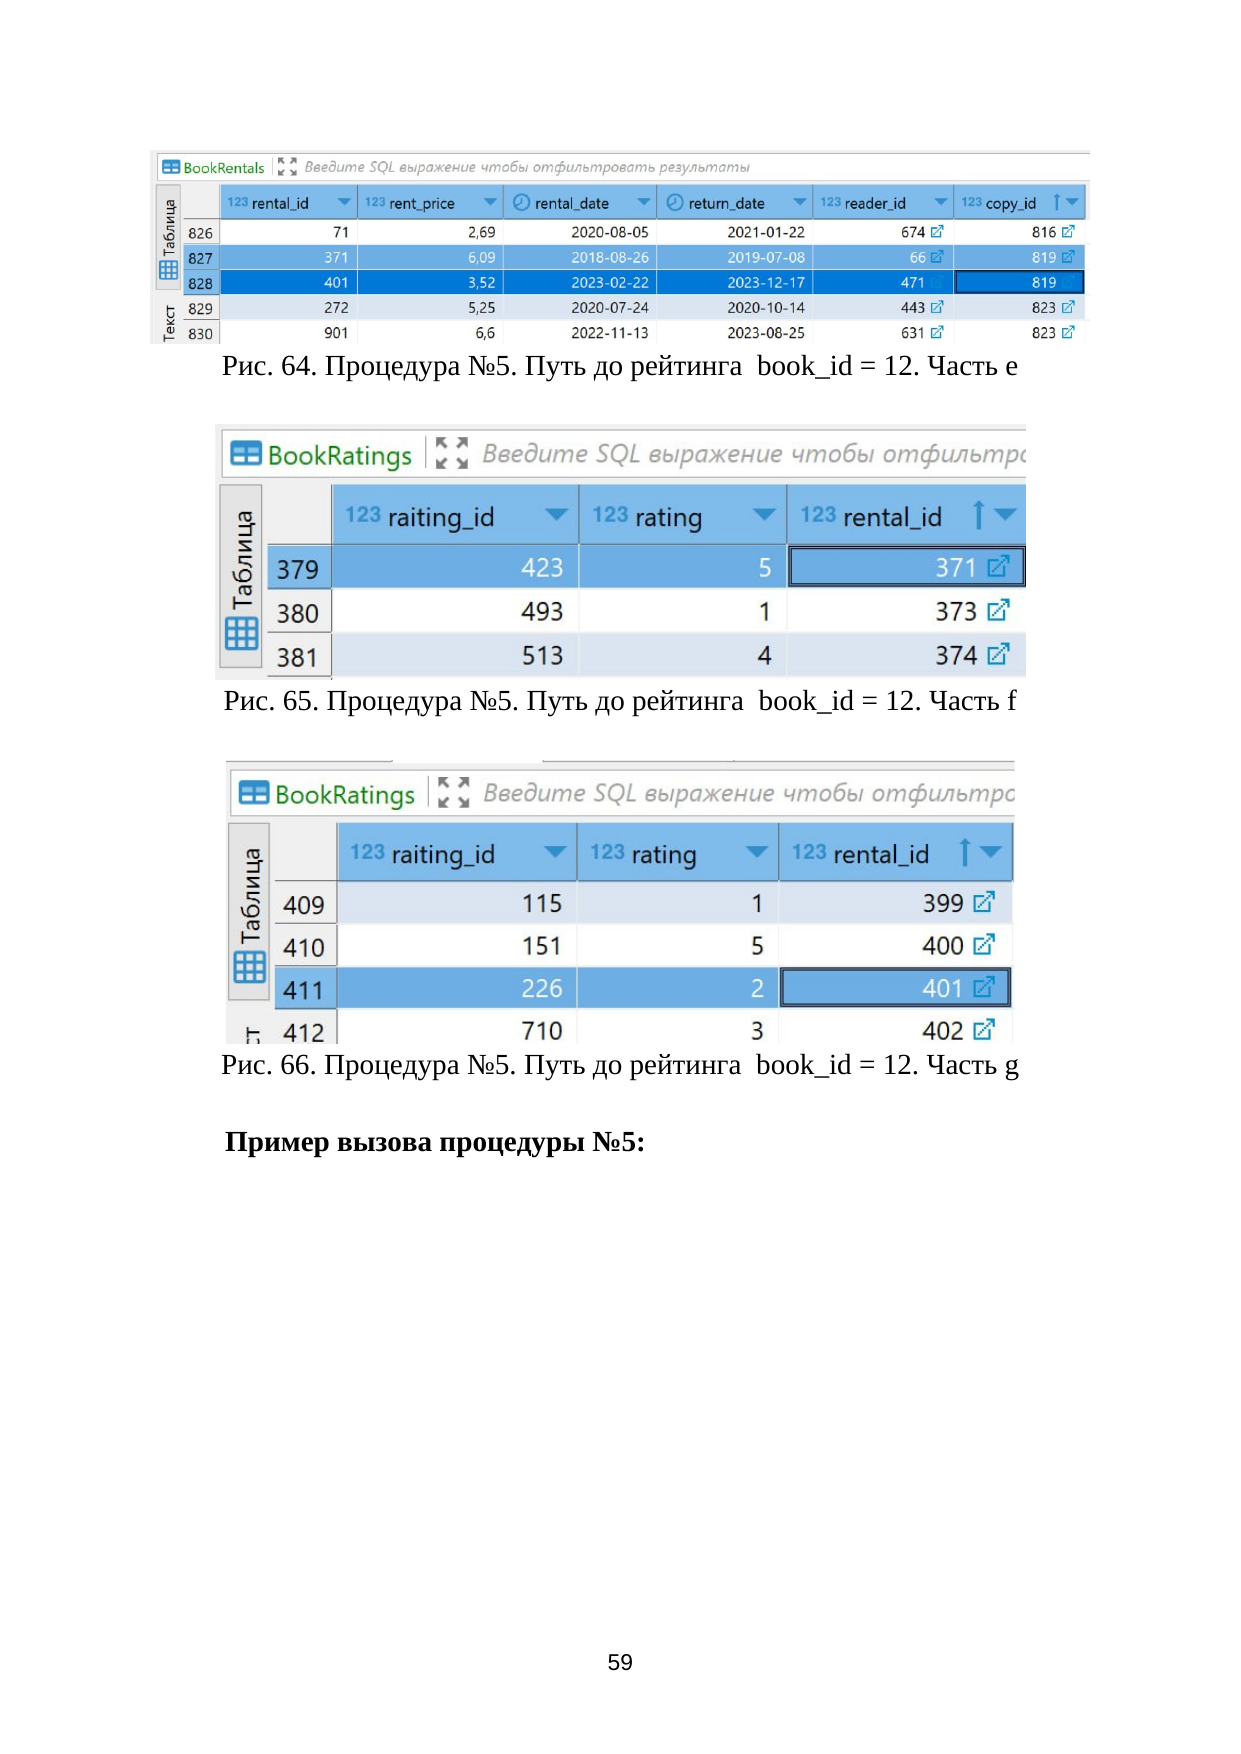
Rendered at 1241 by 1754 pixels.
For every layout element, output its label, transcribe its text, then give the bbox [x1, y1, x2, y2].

text Пример вызова процедуры №5: [150, 1124, 1090, 1158]
text Рис. 64. Процедура №5. Путь до рейтинга book_id = 12. Часть e [150, 348, 1090, 381]
text Рис. 66. Процедура №5. Путь до рейтинга book_id = 12. Часть g [150, 1047, 1090, 1081]
picture [214, 424, 1026, 680]
text Рис. 65. Процедура №5. Путь до рейтинга book_id = 12. Часть f [150, 683, 1090, 717]
picture [150, 150, 1091, 344]
picture [225, 760, 1015, 1044]
